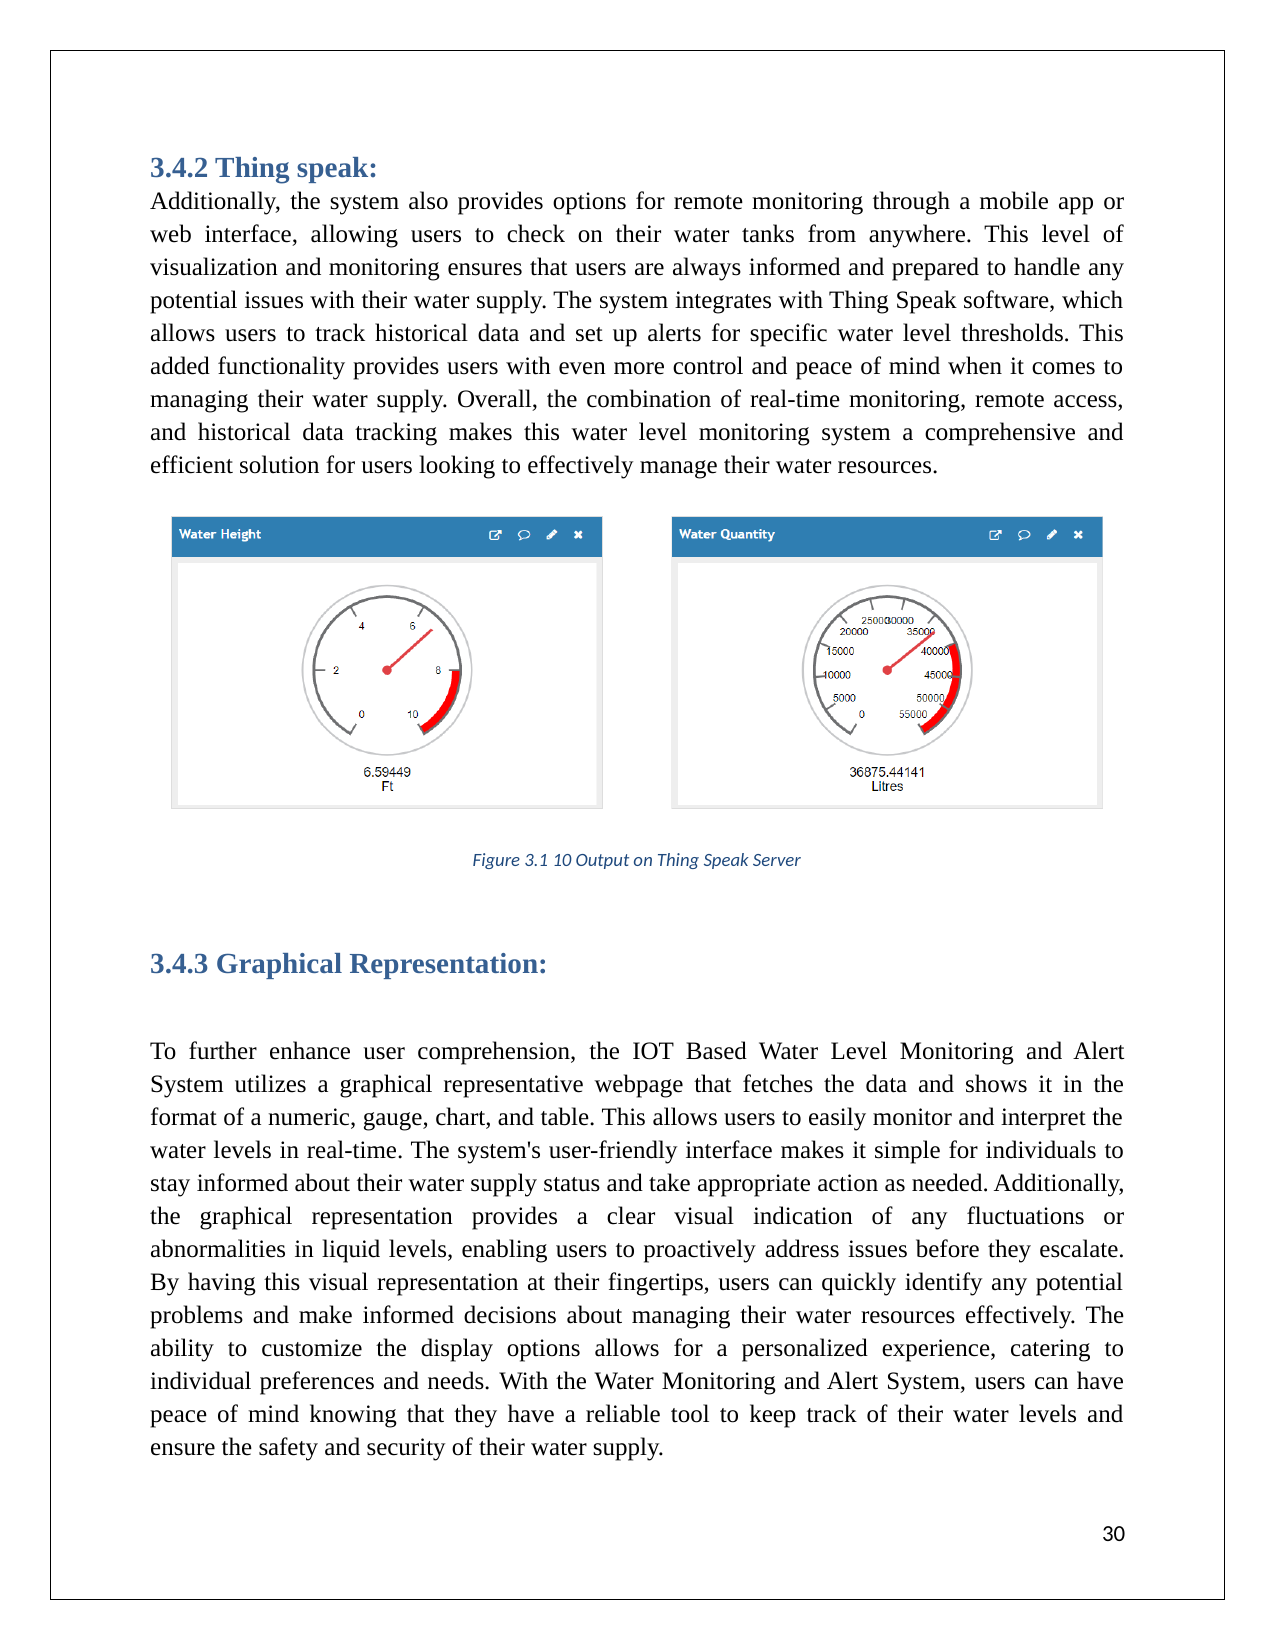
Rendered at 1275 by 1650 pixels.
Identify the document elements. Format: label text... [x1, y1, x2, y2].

text To further enhance user comprehension, the IOT Based Water Level Monitoring and Alert System utilizes a graphical representative webpage that fetches the data and shows it in the format of a numeric, gauge, chart, and table. This allows users to easily monitor and interpret the water levels in real-time. The system's user-friendly interface makes it simple for individuals to stay informed about their water supply status and take appropriate action as needed. Additionally, the graphical representation provides a clear visual indication of any fluctuations or abnormalities in liquid levels, enabling users to proactively address issues before they escalate. By having this visual representation at their fingertips, users can quickly identify any potential problems and make informed decisions about managing their water resources effectively. The ability to customize the display options allows for a personalized experience, catering to individual preferences and needs. With the Water Monitoring and Alert System, users can have peace of mind knowing that they have a reliable tool to keep track of their water levels and ensure the safety and security of their water supply. [150, 1036, 1125, 1461]
subtitle 3.4.3 Graphical Representation: [150, 946, 1125, 979]
text Additionally, the system also provides options for remote monitoring through a mobile app or web interface, allowing users to check on their water tanks from anywhere. This level of visualization and monitoring ensures that users are always informed and prepared to handle any potential issues with their water supply. The system integrates with Thing Speak software, which allows users to track historical data and set up alerts for specific water level thresholds. This added functionality provides users with even more control and peace of mind when it comes to managing their water supply. Overall, the combination of real-time monitoring, remote access, and historical data tracking makes this water level monitoring system a comprehensive and efficient solution for users looking to effectively manage their water resources. [150, 186, 1125, 479]
text Figure 3.1 10 Output on Thing Speak Server [150, 848, 1125, 871]
subtitle 3.4.2 Thing speak: [150, 150, 1125, 183]
picture [150, 504, 1125, 824]
